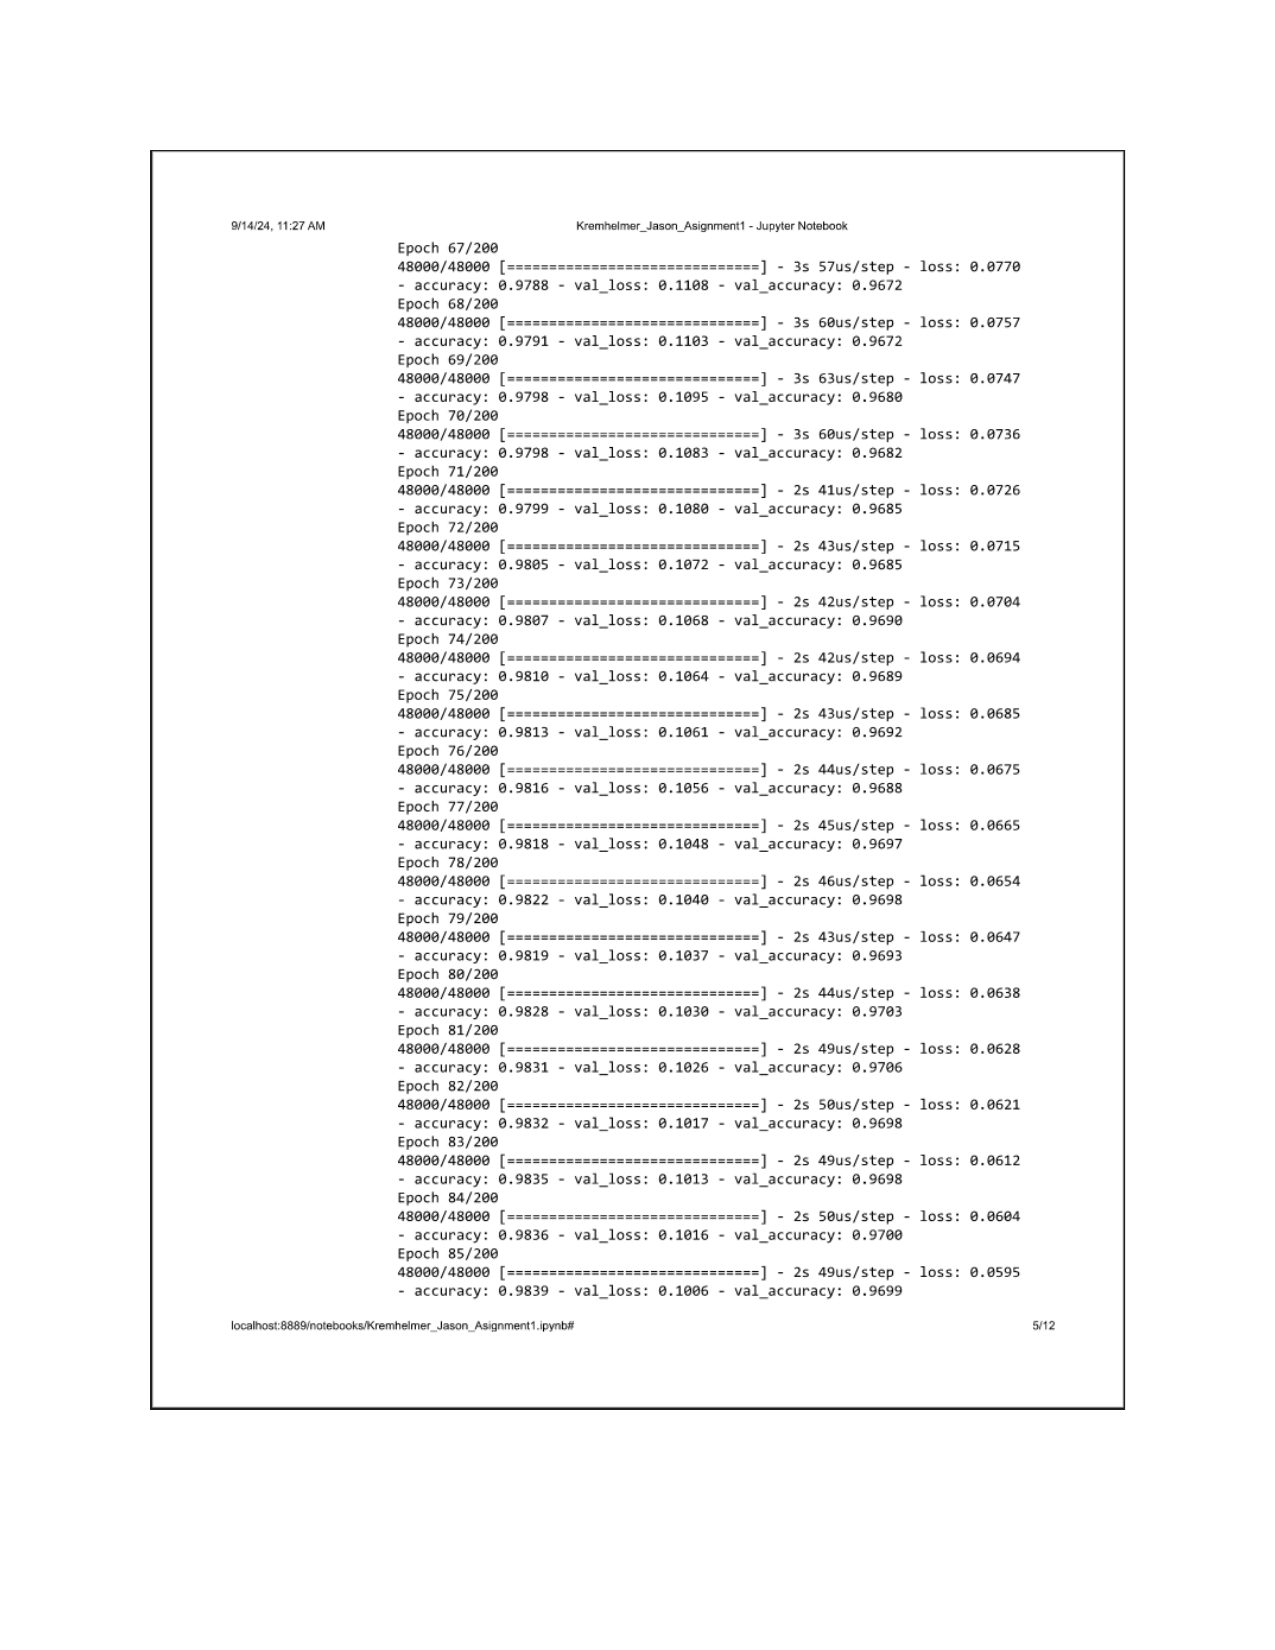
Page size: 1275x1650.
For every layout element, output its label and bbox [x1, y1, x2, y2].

picture [150, 150, 1125, 1410]
